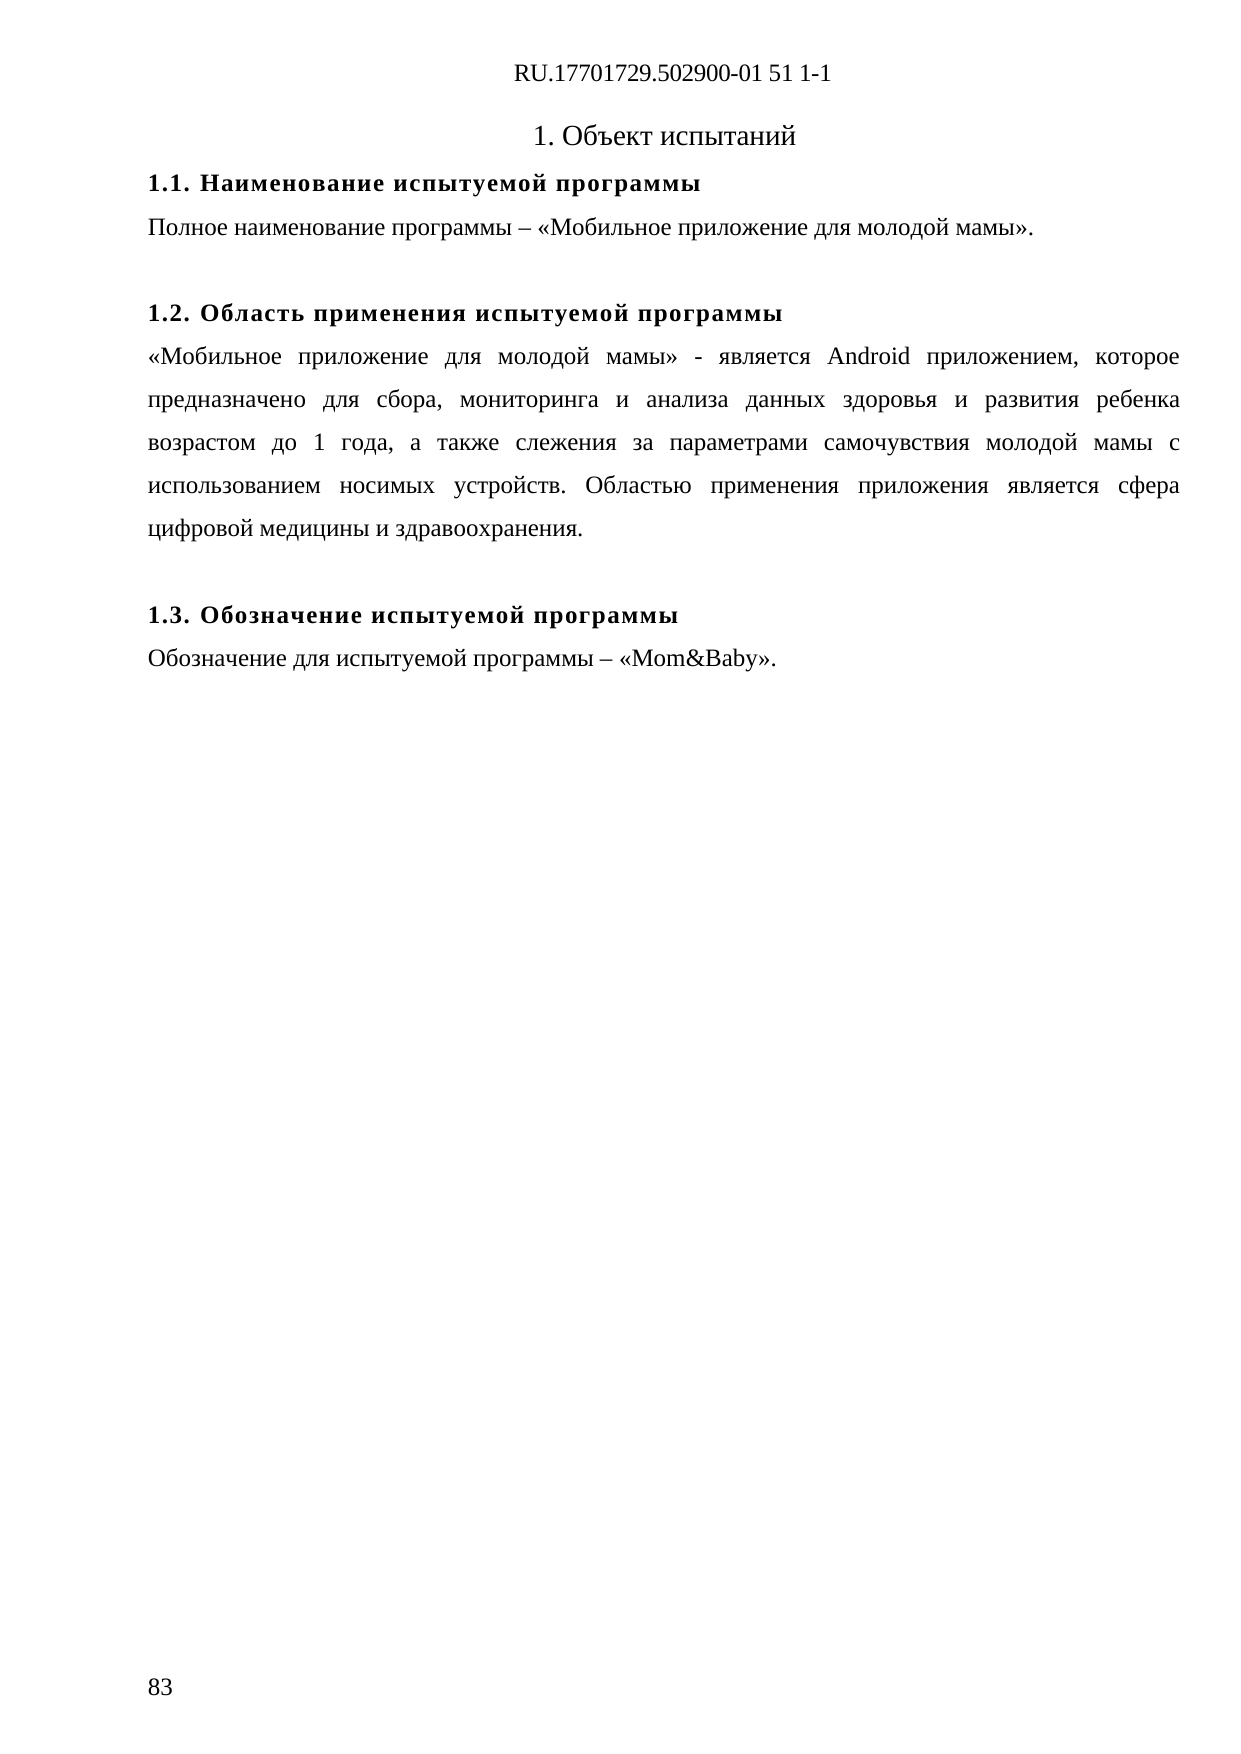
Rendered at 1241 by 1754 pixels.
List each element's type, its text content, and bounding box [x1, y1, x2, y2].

subtitle Обозначение испытуемой программы [148, 600, 1181, 628]
list Полное наименование программы – «Мобильное приложение для молодой мамы». [148, 212, 1181, 240]
subtitle Область применения испытуемой программы [148, 298, 1181, 327]
text Обозначение для испытуемой программы – «Mom&Baby». [148, 643, 1181, 672]
text «Мобильное приложение для молодой мамы» - является Android приложением, которое предназначено для сбора, мониторинга и анализа данных здоровья и развития ребенка возрастом до 1 года, а также слежения за параметрами самочувствия молодой мамы с использованием носимых устройств. Областью применения приложения является сфера цифровой медицины и здравоохранения. [148, 341, 1181, 542]
subtitle Наименование испытуемой программы [148, 168, 1181, 197]
subtitle 1. Объект испытаний [148, 118, 1181, 152]
